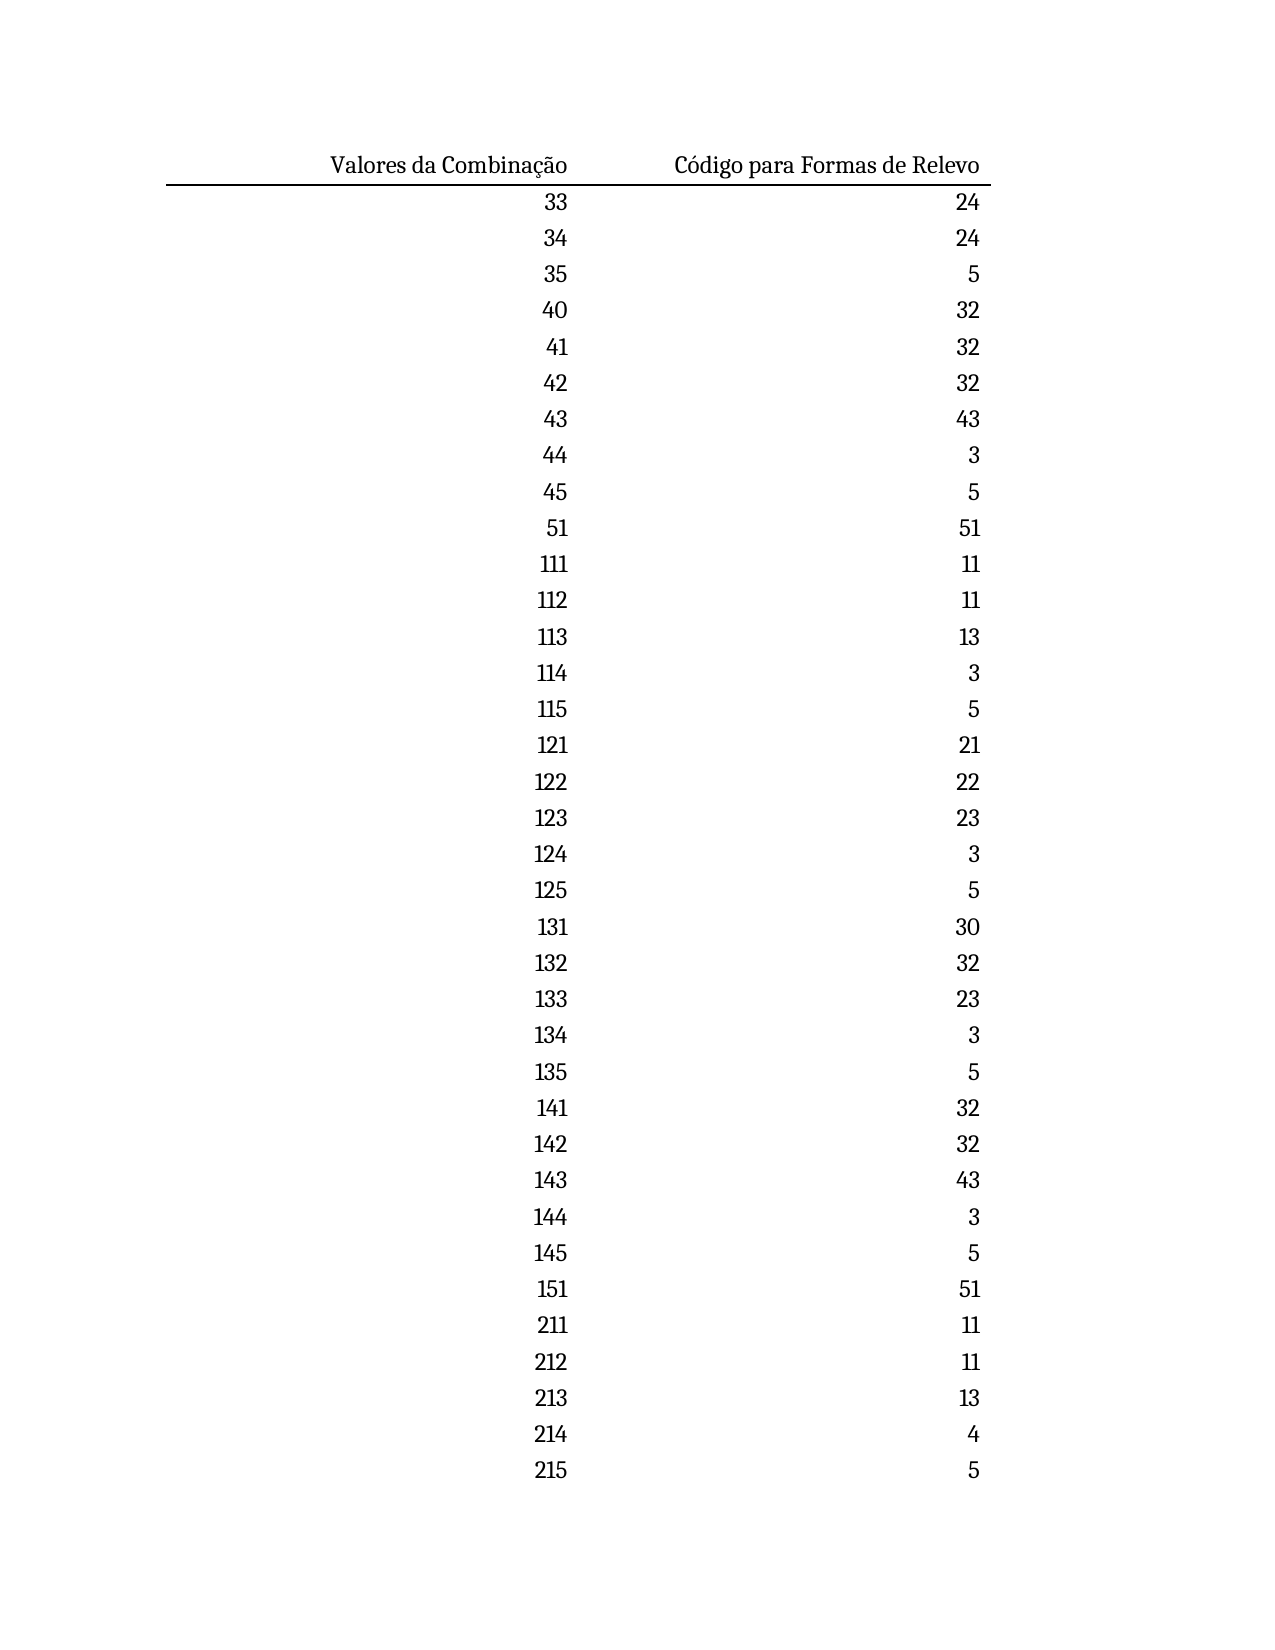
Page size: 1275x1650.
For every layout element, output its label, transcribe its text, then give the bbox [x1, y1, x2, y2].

table_cell 45 [166, 474, 578, 510]
table_cell 32 [579, 1126, 991, 1163]
table_cell 51 [166, 510, 578, 546]
table_cell 123 [166, 800, 578, 836]
table_cell 5 [579, 1054, 991, 1090]
table_header Código para Formas de Relevo [579, 148, 991, 184]
table_cell 5 [579, 1235, 991, 1271]
table_cell 43 [579, 401, 991, 438]
table_cell 23 [579, 981, 991, 1018]
table_cell 43 [579, 1163, 991, 1199]
table_cell 5 [579, 873, 991, 909]
table_cell 33 [166, 186, 578, 220]
table_cell 24 [579, 186, 991, 220]
table_cell 142 [166, 1126, 578, 1163]
table_cell 22 [579, 764, 991, 800]
table_cell 112 [166, 583, 578, 619]
table_cell 34 [166, 220, 578, 256]
table_cell 30 [579, 909, 991, 945]
table_cell 115 [166, 691, 578, 728]
table_cell 32 [579, 945, 991, 981]
table_cell 51 [579, 510, 991, 546]
table_cell 44 [166, 438, 578, 474]
table_cell 214 [166, 1416, 578, 1453]
table_cell 141 [166, 1090, 578, 1126]
table_cell 134 [166, 1018, 578, 1054]
table_cell 111 [166, 546, 578, 583]
table_cell 32 [579, 329, 991, 365]
table_cell 11 [579, 546, 991, 583]
table_cell 3 [579, 1199, 991, 1235]
table_cell 133 [166, 981, 578, 1018]
table_cell 113 [166, 619, 578, 655]
table_cell 32 [579, 293, 991, 329]
table_cell 145 [166, 1235, 578, 1271]
table_cell 151 [166, 1271, 578, 1308]
table_cell 43 [166, 401, 578, 438]
table_cell 13 [579, 619, 991, 655]
table_cell 3 [579, 438, 991, 474]
table_cell 13 [579, 1380, 991, 1416]
table_cell 21 [579, 728, 991, 764]
table_cell 3 [579, 655, 991, 691]
table_cell 3 [579, 1018, 991, 1054]
table_cell 143 [166, 1163, 578, 1199]
table_cell 121 [166, 728, 578, 764]
table_cell 41 [166, 329, 578, 365]
table_cell 122 [166, 764, 578, 800]
table_cell 213 [166, 1380, 578, 1416]
table_cell 215 [166, 1453, 578, 1489]
table_cell 124 [166, 836, 578, 873]
table_cell 125 [166, 873, 578, 909]
table_cell 5 [579, 691, 991, 728]
table_cell 35 [166, 256, 578, 293]
table_cell 11 [579, 1308, 991, 1344]
table_cell 144 [166, 1199, 578, 1235]
table_cell 114 [166, 655, 578, 691]
table_cell 23 [579, 800, 991, 836]
table_cell 42 [166, 365, 578, 401]
table_cell 212 [166, 1344, 578, 1380]
table_cell 131 [166, 909, 578, 945]
table_cell 5 [579, 474, 991, 510]
table_header Valores da Combinação [166, 148, 578, 184]
table_cell 40 [166, 293, 578, 329]
table_cell 32 [579, 365, 991, 401]
table_cell 211 [166, 1308, 578, 1344]
table_cell 51 [579, 1271, 991, 1308]
table_cell 24 [579, 220, 991, 256]
table_cell 132 [166, 945, 578, 981]
table_cell 135 [166, 1054, 578, 1090]
table_cell 11 [579, 1344, 991, 1380]
table_cell 5 [579, 256, 991, 293]
table_cell 11 [579, 583, 991, 619]
table_cell 3 [579, 836, 991, 873]
table_cell 5 [579, 1453, 991, 1489]
table_cell 32 [579, 1090, 991, 1126]
table_cell 4 [579, 1416, 991, 1453]
